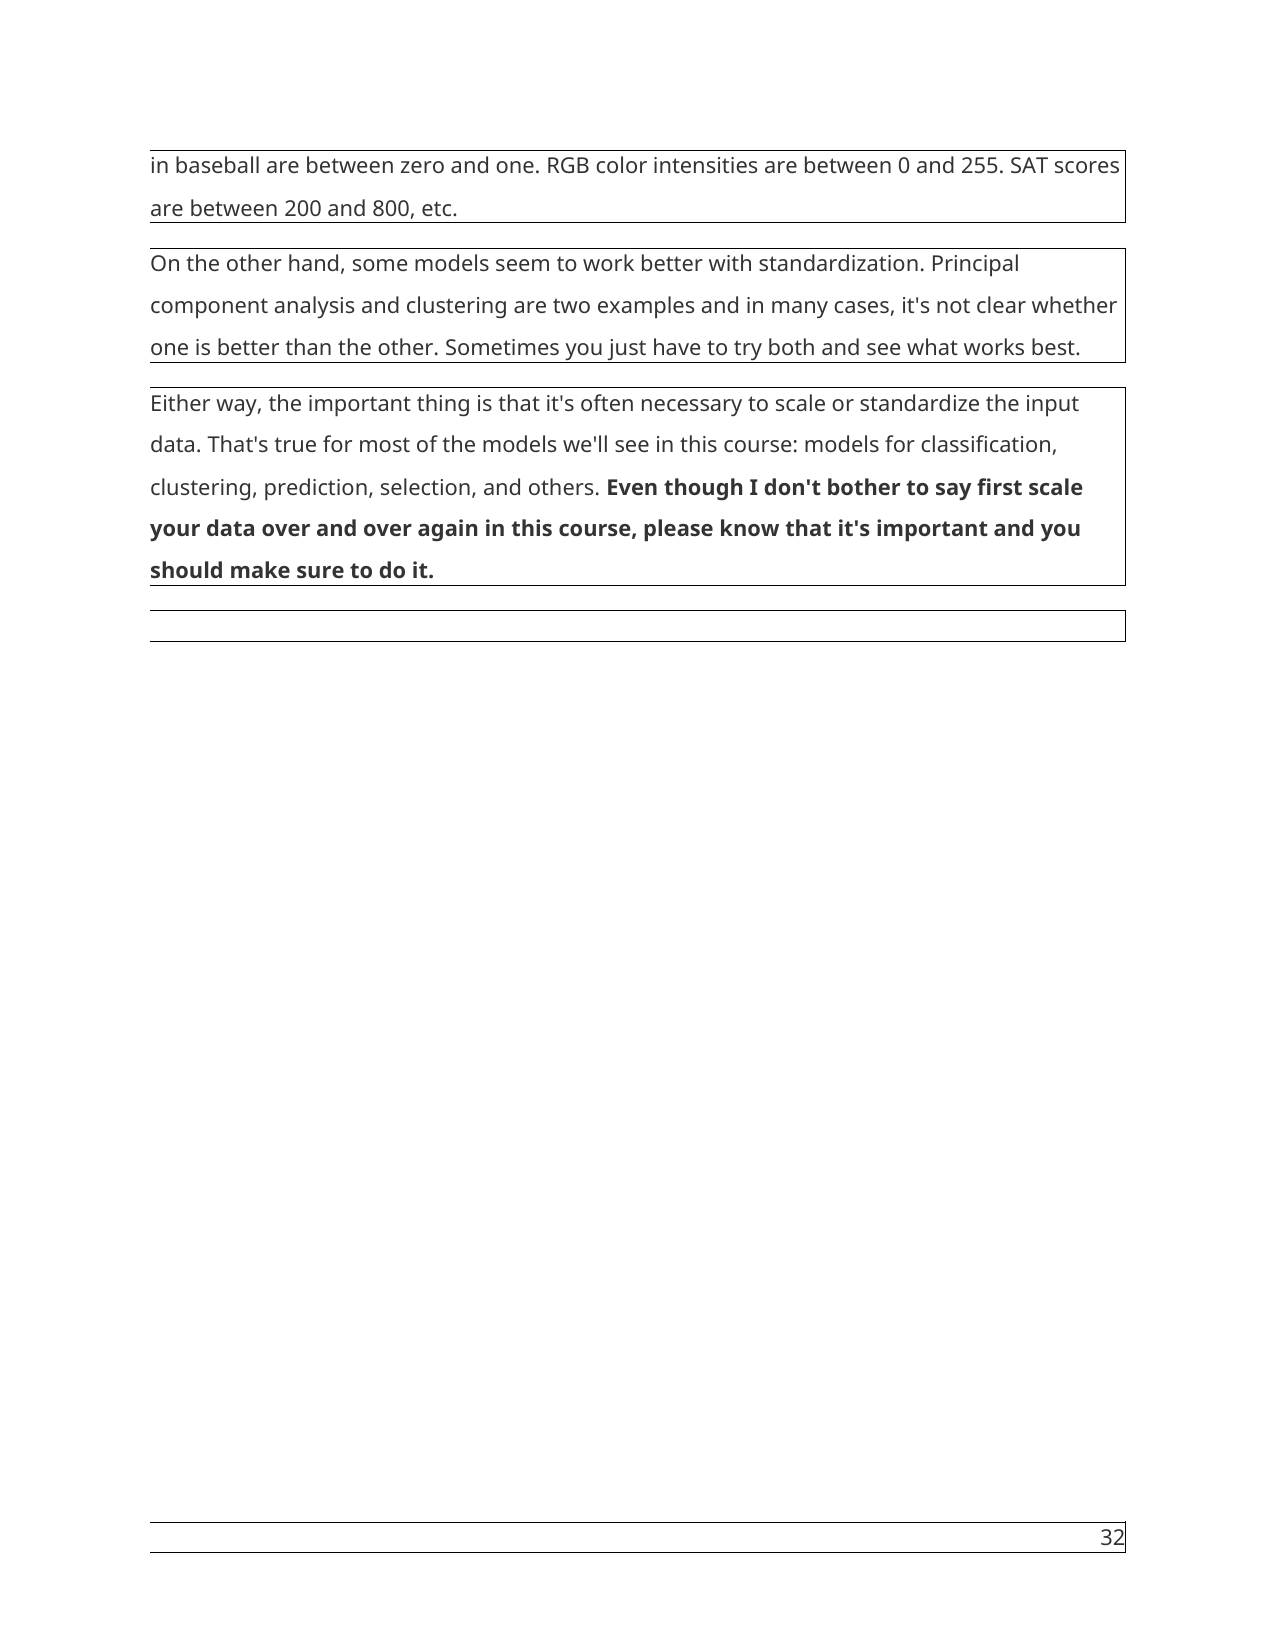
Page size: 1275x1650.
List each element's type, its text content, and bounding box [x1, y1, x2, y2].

text Either way, the important thing is that it's often necessary to scale or standardize the input data. That's true for most of the models we'll see in this course: models for classification, clustering, prediction, selection, and others. Even though I don't bother to say first scale your data over and over again in this course, please know that it's important and you should make sure to do it. [150, 388, 1125, 585]
text On the other hand, some models seem to work better with standardization. Principal component analysis and clustering are two examples and in many cases, it's not clear whether one is better than the other. Sometimes you just have to try both and see what works best. [150, 249, 1125, 362]
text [150, 151, 1125, 222]
